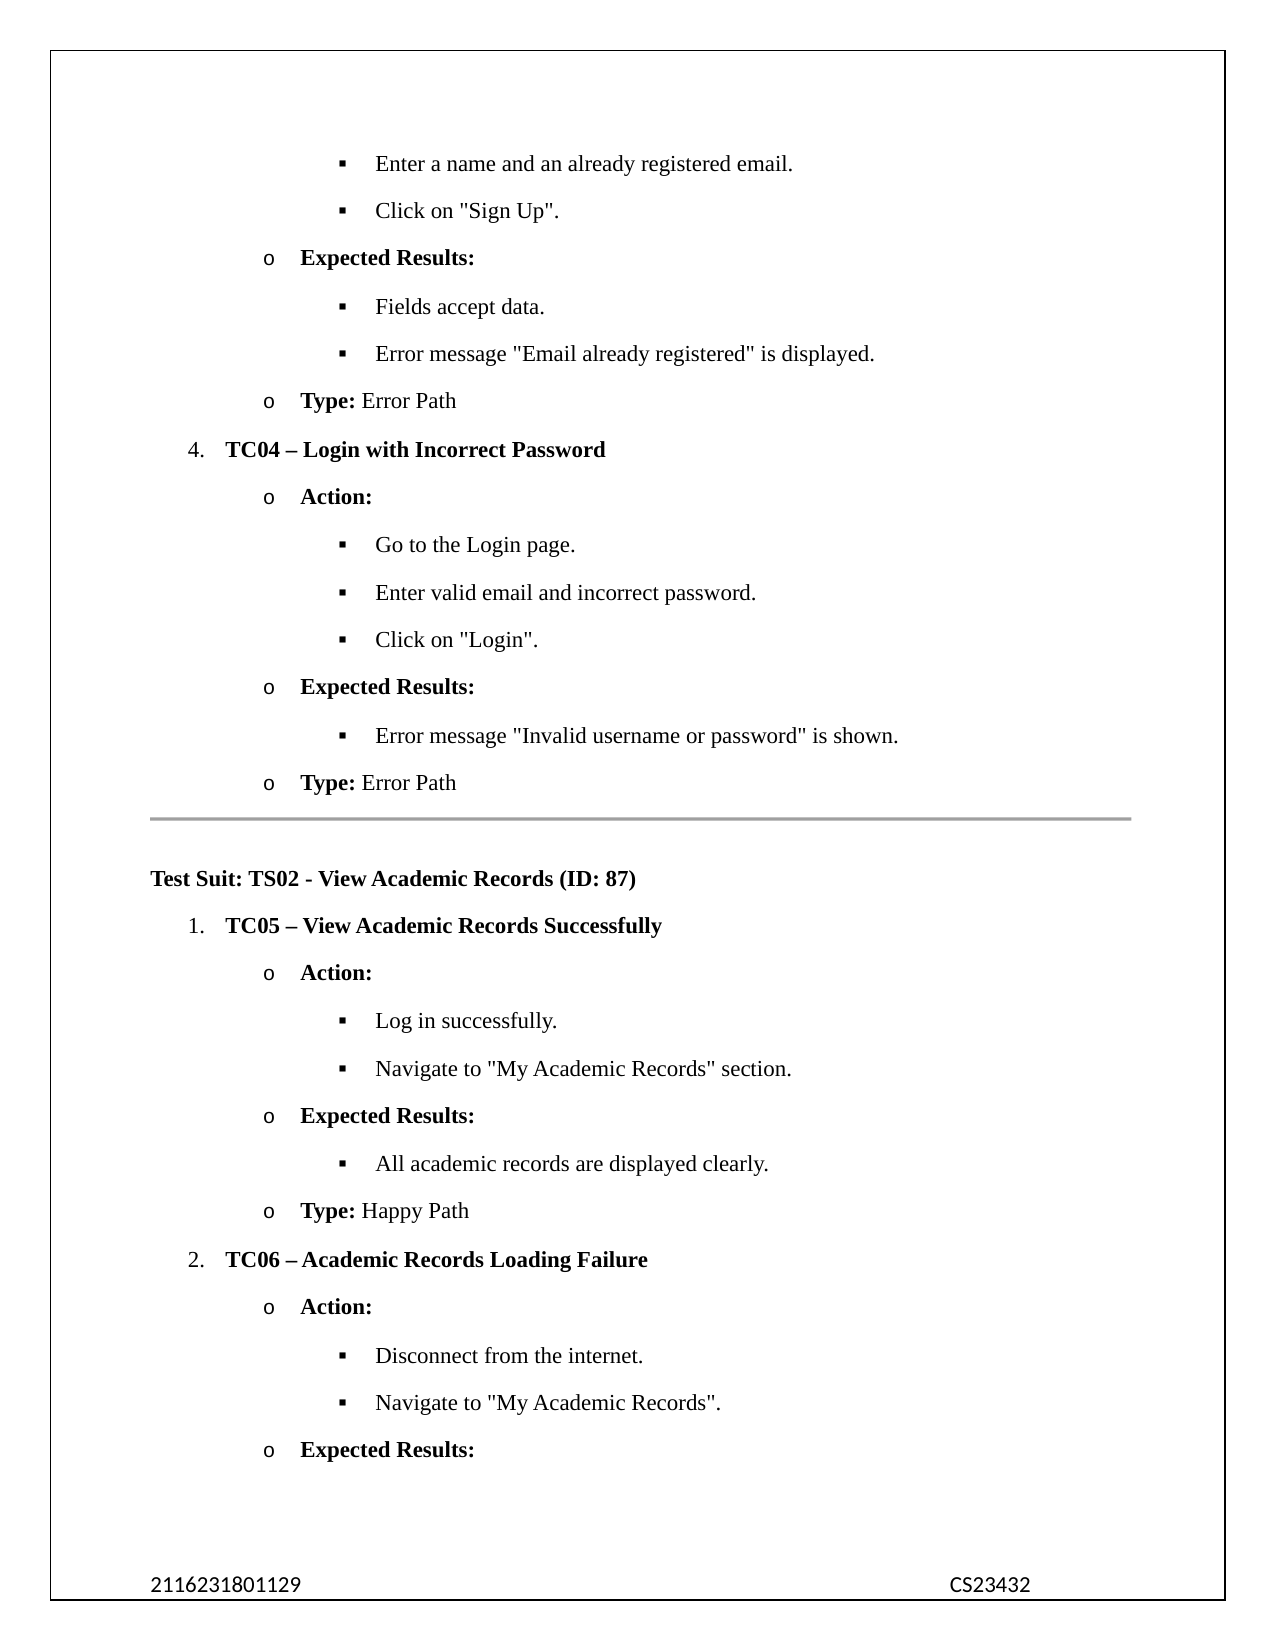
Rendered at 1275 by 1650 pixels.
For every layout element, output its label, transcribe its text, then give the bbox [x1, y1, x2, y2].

text Test Suit: TS02 - View Academic Records (ID: 87) [150, 864, 1131, 891]
list Type: Error Path [263, 769, 1131, 796]
list TC06 – Academic Records Loading Failure [188, 1246, 1131, 1272]
list Click on "Sign Up". [338, 197, 1131, 223]
list Action: [263, 483, 1131, 511]
list Enter a name and an already registered email. [338, 150, 1131, 176]
list Type: Error Path [263, 387, 1131, 415]
list Error message "Invalid username or password" is shown. [338, 722, 1131, 748]
list Action: [263, 1293, 1131, 1321]
list Error message "Email already registered" is displayed. [338, 340, 1131, 366]
list Enter valid email and incorrect password. [338, 579, 1131, 605]
list Navigate to "My Academic Records". [338, 1389, 1131, 1415]
list Disconnect from the internet. [338, 1342, 1131, 1368]
list TC05 – View Academic Records Successfully [188, 912, 1131, 938]
list Fields accept data. [338, 293, 1131, 319]
list Action: [263, 959, 1131, 987]
list Expected Results: [263, 673, 1131, 701]
list Expected Results: [263, 1102, 1131, 1129]
list Type: Happy Path [263, 1198, 1131, 1225]
list TC04 – Login with Incorrect Password [188, 436, 1131, 462]
list Go to the Login page. [338, 532, 1131, 558]
list Expected Results: [263, 244, 1131, 272]
list Navigate to "My Academic Records" section. [338, 1055, 1131, 1081]
list Click on "Login". [338, 626, 1131, 652]
list All academic records are displayed clearly. [338, 1150, 1131, 1177]
list Expected Results: [263, 1436, 1131, 1464]
list Log in successfully. [338, 1007, 1131, 1034]
